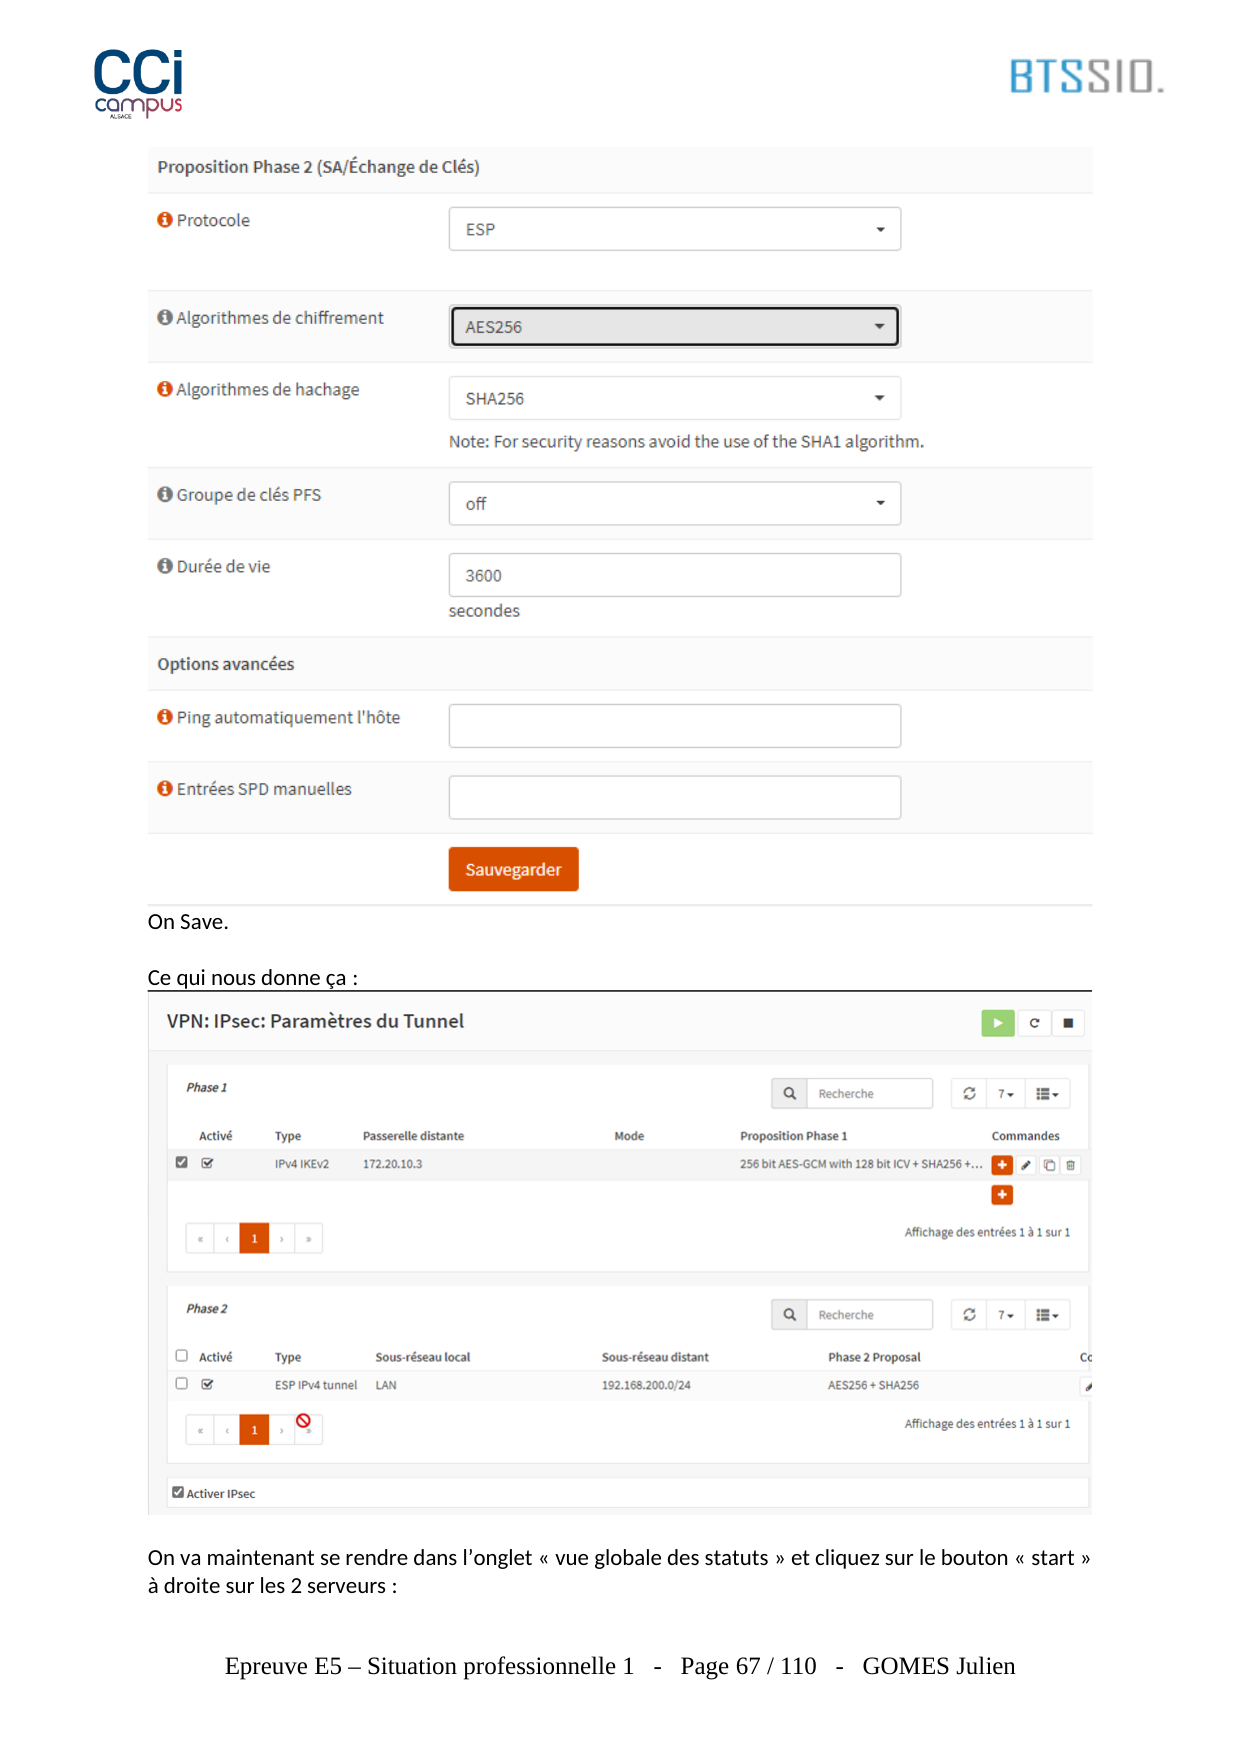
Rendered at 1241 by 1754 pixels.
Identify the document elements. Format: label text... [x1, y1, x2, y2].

picture [81, 44, 194, 123]
text On va maintenant se rendre dans l’onglet « vue globale des statuts » et cliquez sur le bouton « start » à droite sur les 2 serveurs : [148, 1543, 1093, 1599]
text On Save. [148, 907, 1093, 935]
text Ce qui nous donne ça : [148, 963, 1093, 990]
picture [1004, 46, 1169, 104]
picture [147, 990, 1093, 1515]
picture [147, 147, 1093, 907]
